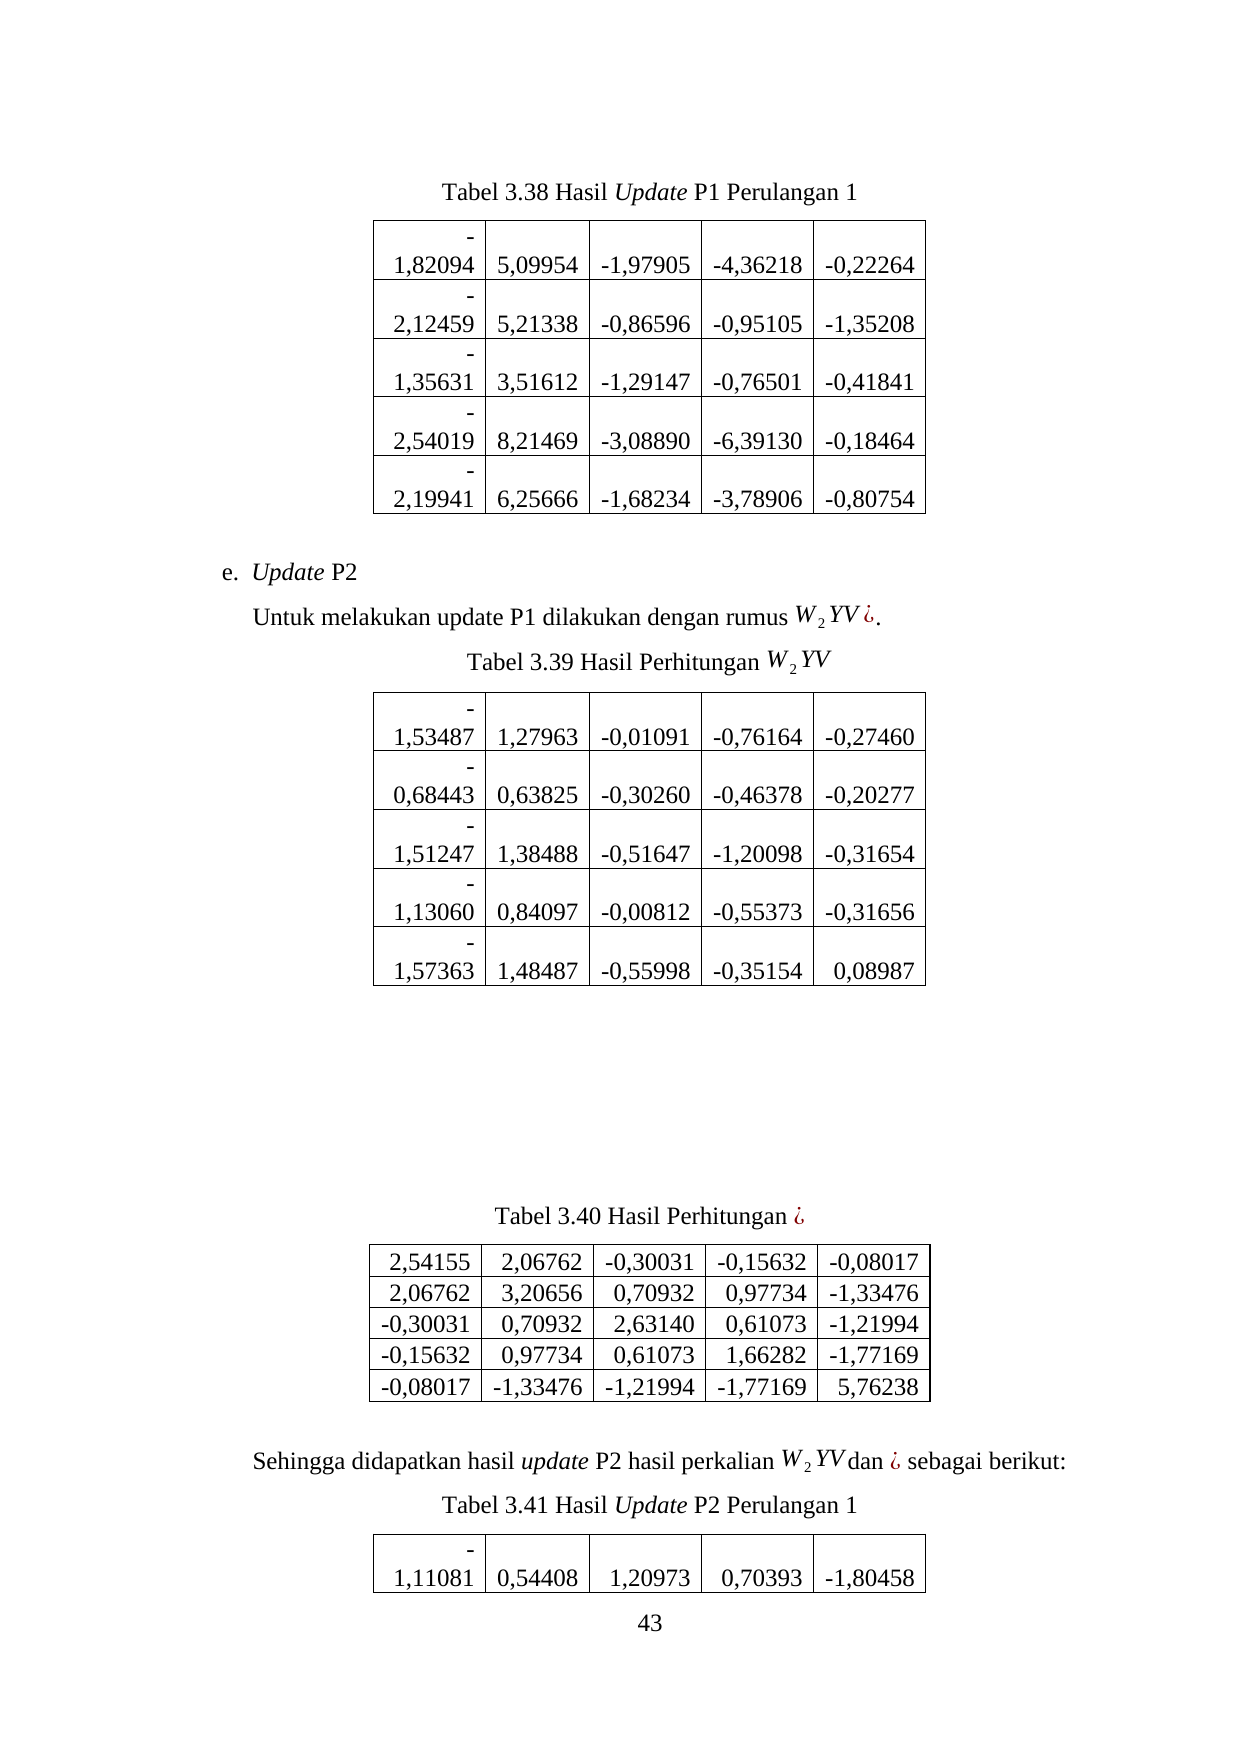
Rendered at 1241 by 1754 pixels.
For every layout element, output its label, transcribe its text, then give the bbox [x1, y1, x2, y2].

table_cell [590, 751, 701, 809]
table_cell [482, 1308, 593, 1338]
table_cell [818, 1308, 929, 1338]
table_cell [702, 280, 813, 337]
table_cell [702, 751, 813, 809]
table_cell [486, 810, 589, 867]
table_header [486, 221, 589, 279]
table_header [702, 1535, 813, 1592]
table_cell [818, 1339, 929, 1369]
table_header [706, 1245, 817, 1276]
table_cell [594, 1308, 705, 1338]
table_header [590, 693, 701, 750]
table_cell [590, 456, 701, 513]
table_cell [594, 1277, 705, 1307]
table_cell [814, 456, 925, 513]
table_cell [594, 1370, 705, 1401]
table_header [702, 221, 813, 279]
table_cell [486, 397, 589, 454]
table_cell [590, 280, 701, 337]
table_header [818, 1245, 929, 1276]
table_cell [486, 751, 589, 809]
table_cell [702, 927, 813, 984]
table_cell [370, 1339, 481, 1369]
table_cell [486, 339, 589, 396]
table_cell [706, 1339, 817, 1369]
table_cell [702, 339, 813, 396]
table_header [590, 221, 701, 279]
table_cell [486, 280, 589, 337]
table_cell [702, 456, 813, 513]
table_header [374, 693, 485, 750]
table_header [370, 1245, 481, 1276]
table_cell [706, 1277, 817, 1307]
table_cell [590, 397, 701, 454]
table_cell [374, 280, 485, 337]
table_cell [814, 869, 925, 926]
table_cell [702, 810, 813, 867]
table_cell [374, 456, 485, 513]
text Sehingga didapatkan hasil update P2 hasil perkalian dan sebagai berikut: [177, 1445, 1122, 1476]
text Tabel 3.40 Hasil Perhitungan [177, 1201, 1122, 1230]
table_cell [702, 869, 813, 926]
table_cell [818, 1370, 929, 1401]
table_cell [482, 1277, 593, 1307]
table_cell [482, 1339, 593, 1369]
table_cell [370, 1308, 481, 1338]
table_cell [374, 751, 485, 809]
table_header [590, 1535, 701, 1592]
text Untuk melakukan update P1 dilakukan dengan rumus . [177, 600, 1122, 632]
list Update P2 [222, 557, 1122, 586]
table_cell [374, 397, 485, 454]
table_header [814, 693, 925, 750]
text Tabel 3.38 Hasil Update P1 Perulangan 1 [177, 177, 1122, 206]
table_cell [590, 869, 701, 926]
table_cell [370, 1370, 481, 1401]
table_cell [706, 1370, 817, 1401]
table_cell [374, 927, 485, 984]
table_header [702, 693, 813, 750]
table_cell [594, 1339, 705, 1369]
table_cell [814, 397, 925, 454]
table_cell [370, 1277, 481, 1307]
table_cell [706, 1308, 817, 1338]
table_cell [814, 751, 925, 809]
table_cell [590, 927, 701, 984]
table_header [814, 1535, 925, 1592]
text Tabel 3.41 Hasil Update P2 Perulangan 1 [177, 1490, 1122, 1519]
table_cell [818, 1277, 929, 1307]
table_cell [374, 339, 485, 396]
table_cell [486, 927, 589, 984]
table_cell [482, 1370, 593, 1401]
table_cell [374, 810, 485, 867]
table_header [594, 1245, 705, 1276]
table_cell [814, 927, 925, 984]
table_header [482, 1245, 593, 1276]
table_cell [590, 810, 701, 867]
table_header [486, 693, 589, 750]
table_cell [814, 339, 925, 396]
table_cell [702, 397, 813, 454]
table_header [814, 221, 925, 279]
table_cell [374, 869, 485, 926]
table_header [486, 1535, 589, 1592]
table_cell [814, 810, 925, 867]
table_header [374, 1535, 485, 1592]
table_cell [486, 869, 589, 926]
text Tabel 3.39 Hasil Perhitungan [177, 646, 1122, 677]
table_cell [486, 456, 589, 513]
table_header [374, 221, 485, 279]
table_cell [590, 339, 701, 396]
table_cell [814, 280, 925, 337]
